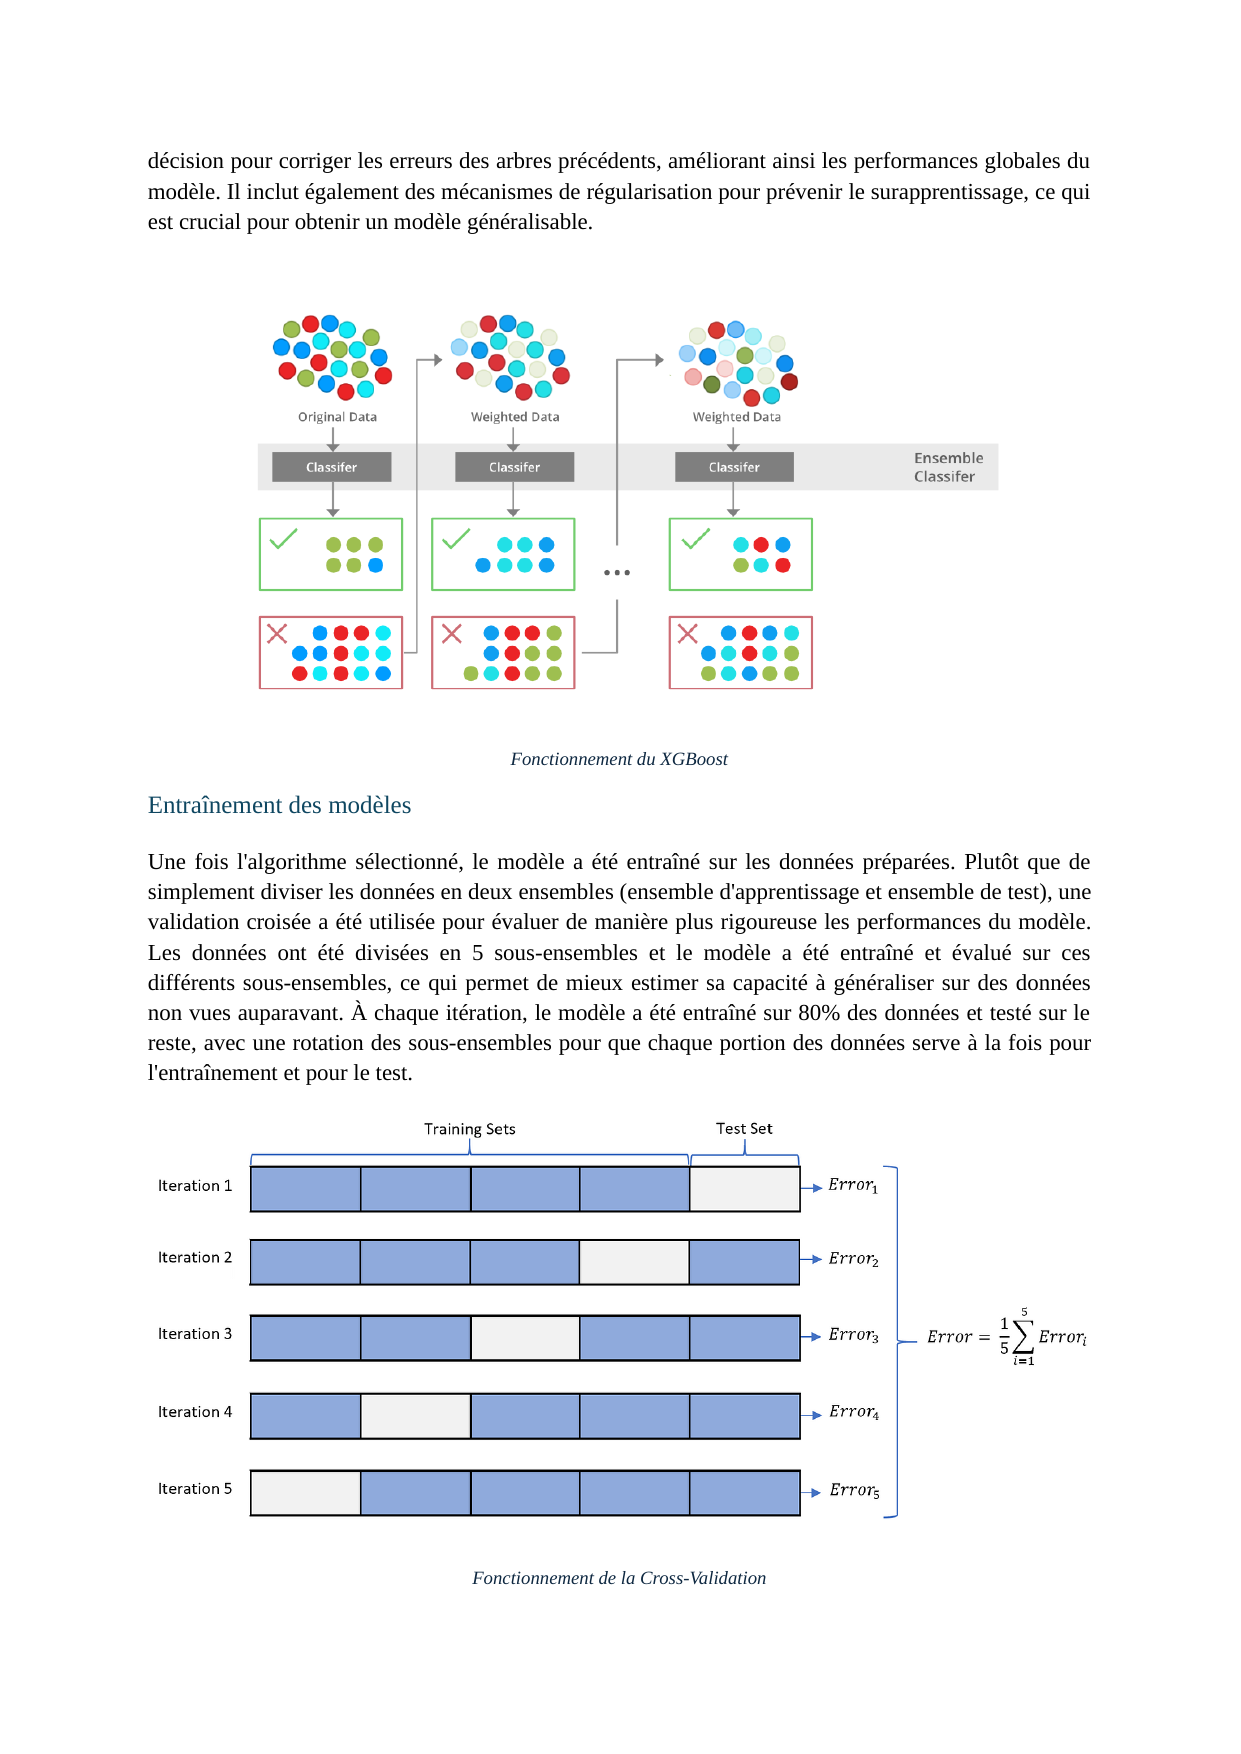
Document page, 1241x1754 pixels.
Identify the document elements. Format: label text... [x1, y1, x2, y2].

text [148, 148, 1093, 234]
subtitle Entraînement des modèles [148, 790, 1093, 819]
text Fonctionnement de la Cross-Validation [148, 1567, 1093, 1589]
picture [214, 263, 1026, 719]
text Une fois l'algorithme sélectionné, le modèle a été entraîné sur les données préparées. Plutôt que de simplement diviser les données en deux ensembles (ensemble d'apprentissage et ensemble de test), une validation croisée a été utilisée pour évaluer de manière plus rigoureuse les performances du modèle. Les données ont été divisées en 5 sous-ensembles et le modèle a été entraîné et évalué sur ces différents sous-ensembles, ce qui permet de mieux estimer sa capacité à généraliser sur des données non vues auparavant. À chaque itération, le modèle a été entraîné sur 80% des données et testé sur le reste, avec une rotation des sous-ensembles pour que chaque portion des données serve à la fois pour l'entraînement et pour le test. [148, 848, 1093, 1086]
picture [147, 1114, 1093, 1539]
text Fonctionnement du XGBoost [148, 748, 1093, 769]
